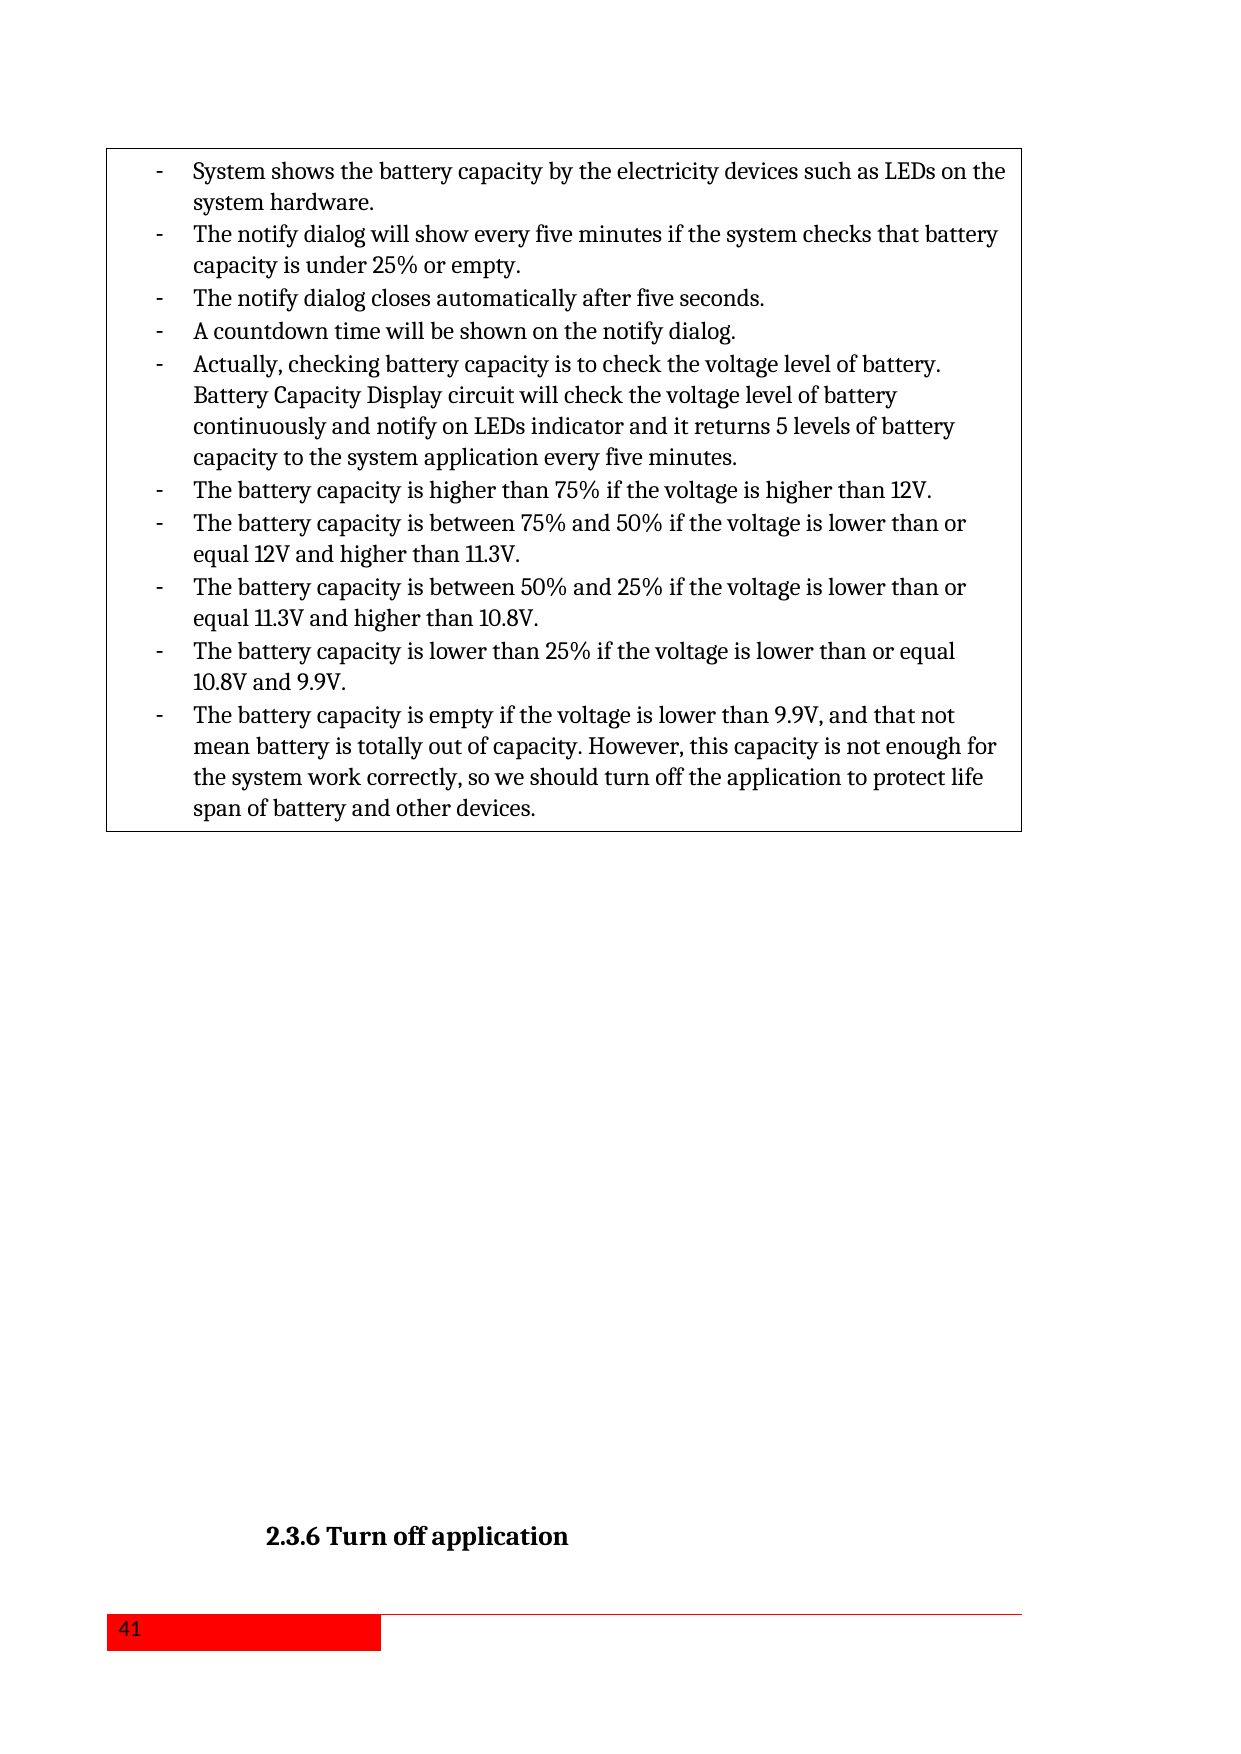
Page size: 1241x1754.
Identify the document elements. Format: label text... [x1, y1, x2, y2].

subtitle 2.3.6 Turn off application [266, 1521, 1033, 1552]
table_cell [107, 149, 1021, 831]
